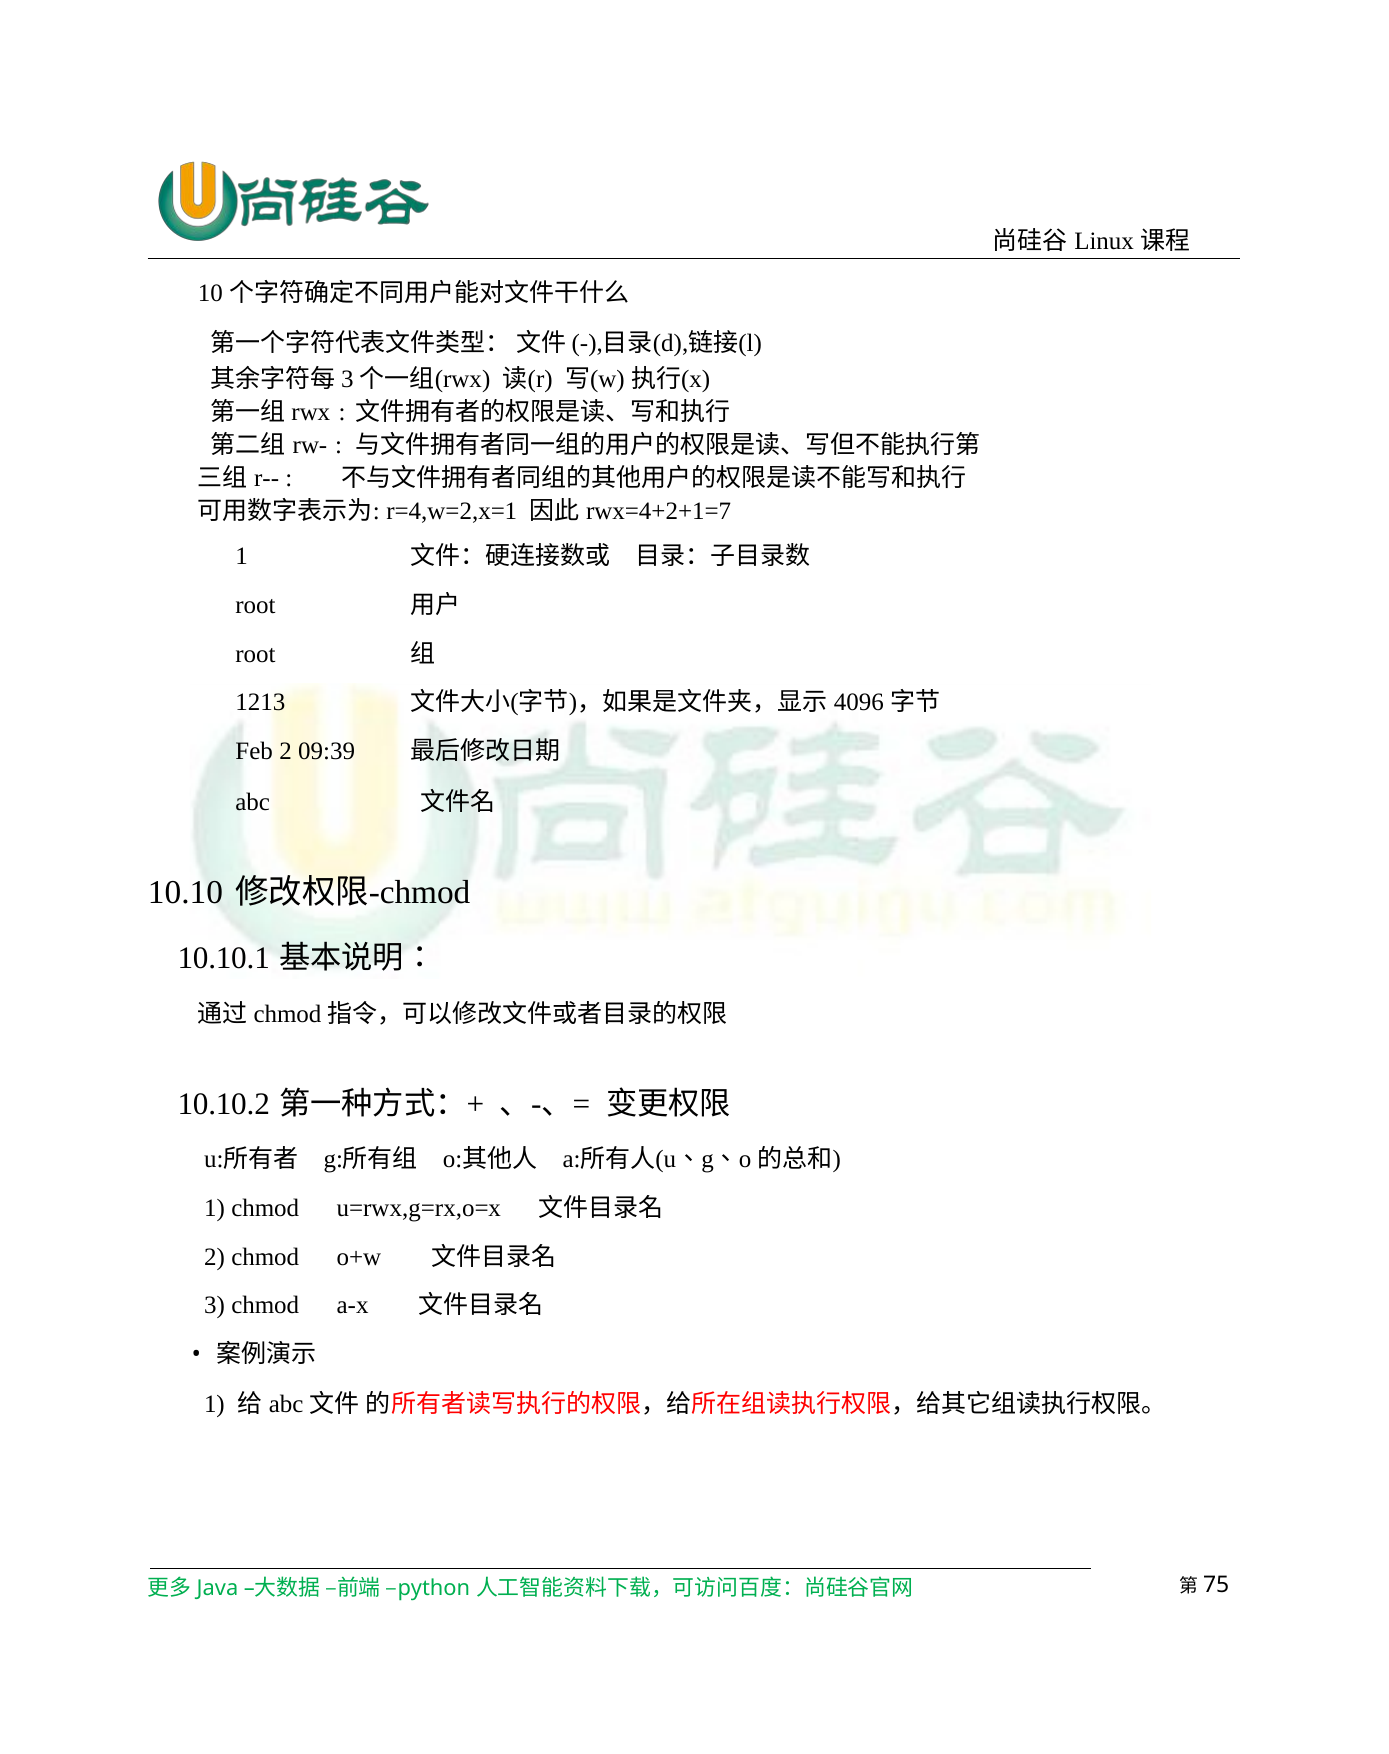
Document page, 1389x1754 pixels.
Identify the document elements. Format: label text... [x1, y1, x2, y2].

picture [189, 683, 1152, 848]
text 1213 文件大小(字节)，如果是文件夹，显示 4096 字节 [235, 672, 1338, 721]
list 给 abc 文件 的所有者读写执行的权限，给所在组读执行权限，给其它组读执行权限。 [204, 1372, 1338, 1423]
text 其余字符每 3 个一组(rwx) 读(r) 写(w) 执行(x) 第一组 rwx : 文件拥有者的权限是读、写和执行 [210, 362, 732, 427]
text 第一个字符代表文件类型： 文件 (-),目录(d),链接(l) [210, 312, 1338, 361]
picture [147, 153, 436, 249]
subtitle 修改权限-chmod [148, 848, 1338, 917]
list chmod a-x 文件目录名 [204, 1275, 1338, 1323]
subtitle 基本说明： [177, 917, 1338, 981]
text 第二组 rw- : 与文件拥有者同一组的用户的权限是读、写但不能执行第三组 r-- : 不与文件拥有者同组的其他用户的权限是读不能写和执行可用数字表示为: r=4,w=2,x=1 因此 rwx=4+2+1=7 [198, 427, 980, 526]
list chmod u=rwx,g=rx,o=x 文件目录名 [204, 1177, 1338, 1226]
text 10 个字符确定不同用户能对文件干什么 [198, 261, 1338, 312]
text 1 文件：硬连接数或 目录：子目录数 [235, 526, 1338, 574]
text u:所有者 g:所有组 o:其他人 a:所有人(u、g、o 的总和) [204, 1127, 1338, 1177]
list chmod o+w 文件目录名 [204, 1226, 1338, 1275]
text root 用户 [235, 574, 1338, 623]
text Feb 2 09:39 最后修改日期 [235, 721, 1338, 769]
text root 组 [235, 623, 1338, 672]
subtitle 第一种方式：+ 、-、= 变更权限 [177, 1062, 1338, 1127]
text abc 文件名 [235, 769, 1338, 820]
list 案例演示 [191, 1323, 1338, 1372]
text 通过 chmod 指令，可以修改文件或者目录的权限 [198, 981, 1338, 1033]
